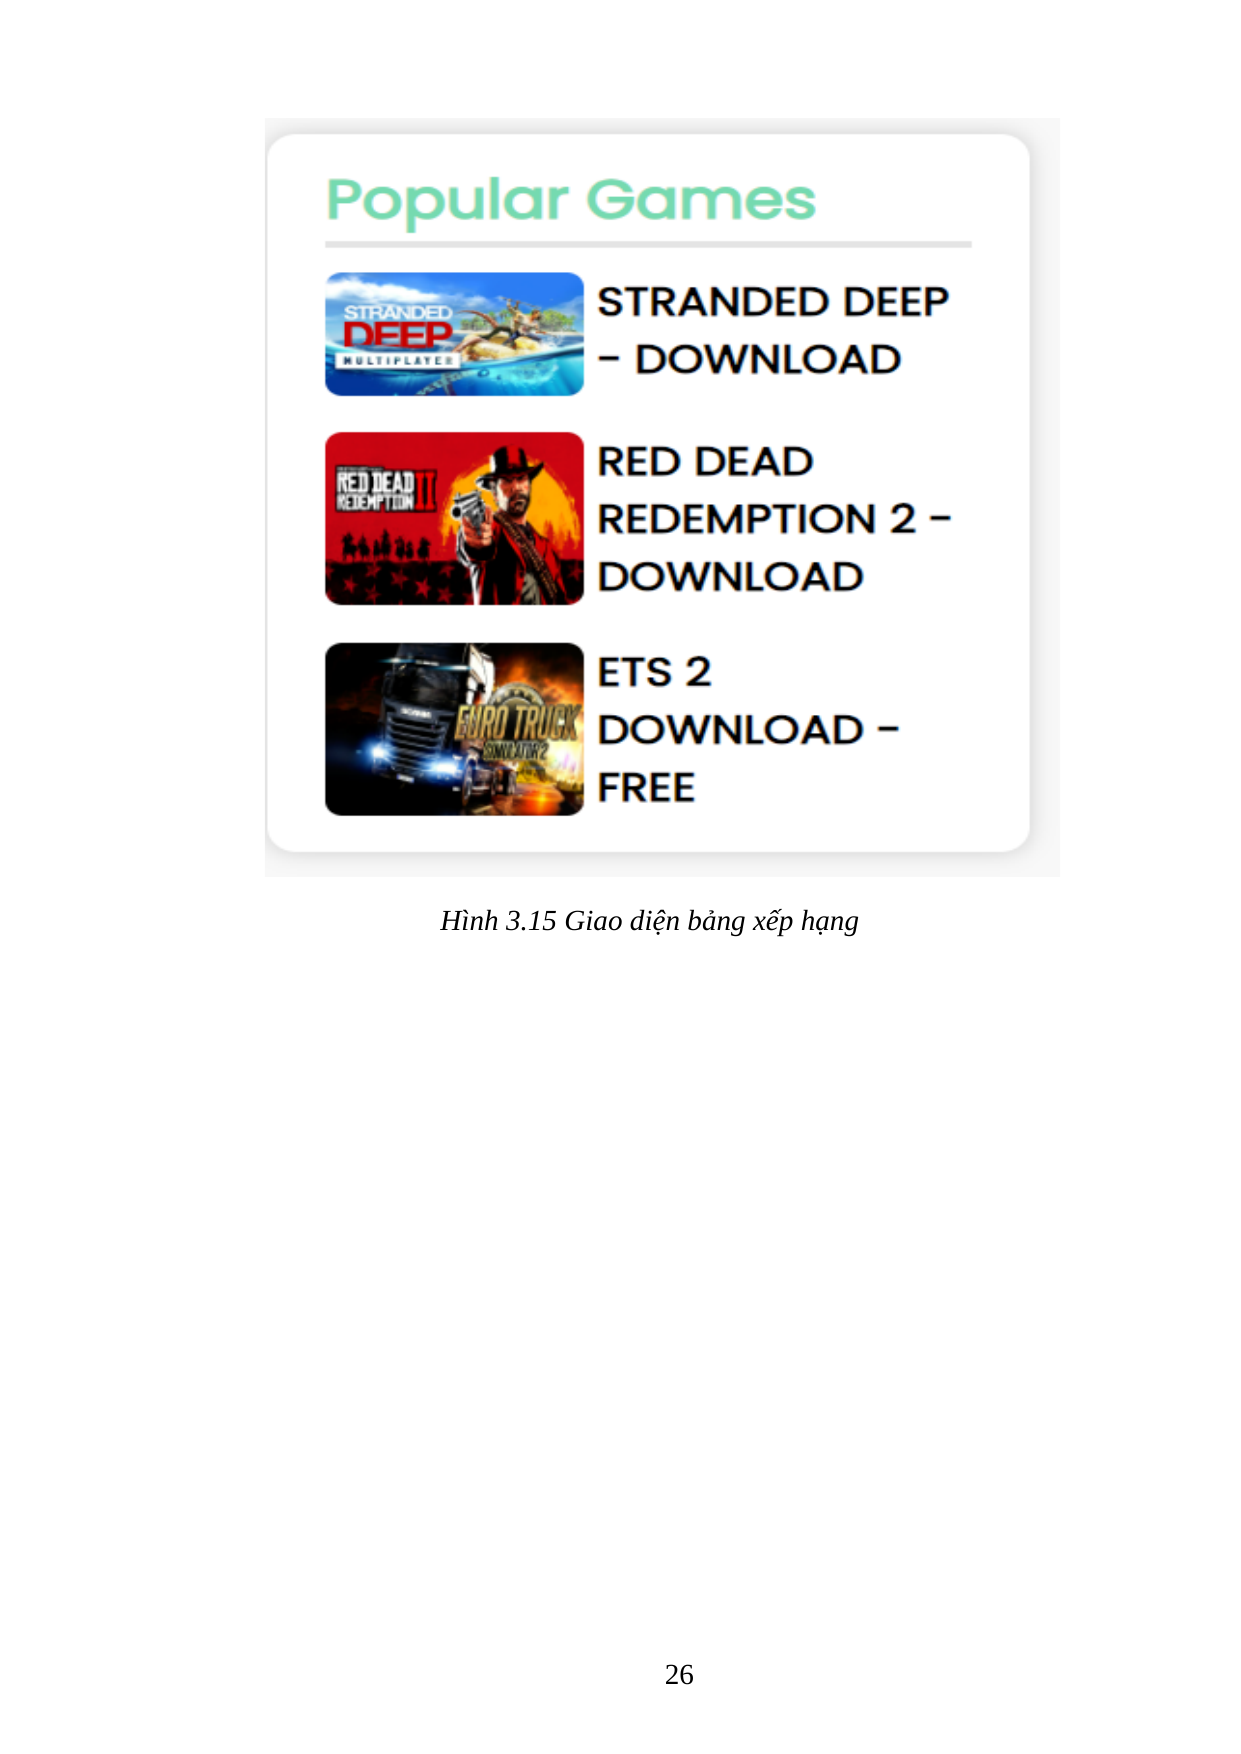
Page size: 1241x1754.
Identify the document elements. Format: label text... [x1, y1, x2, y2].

picture [264, 118, 1061, 877]
text Hình 3.15 Giao diện bảng xếp hạng [177, 903, 1122, 936]
